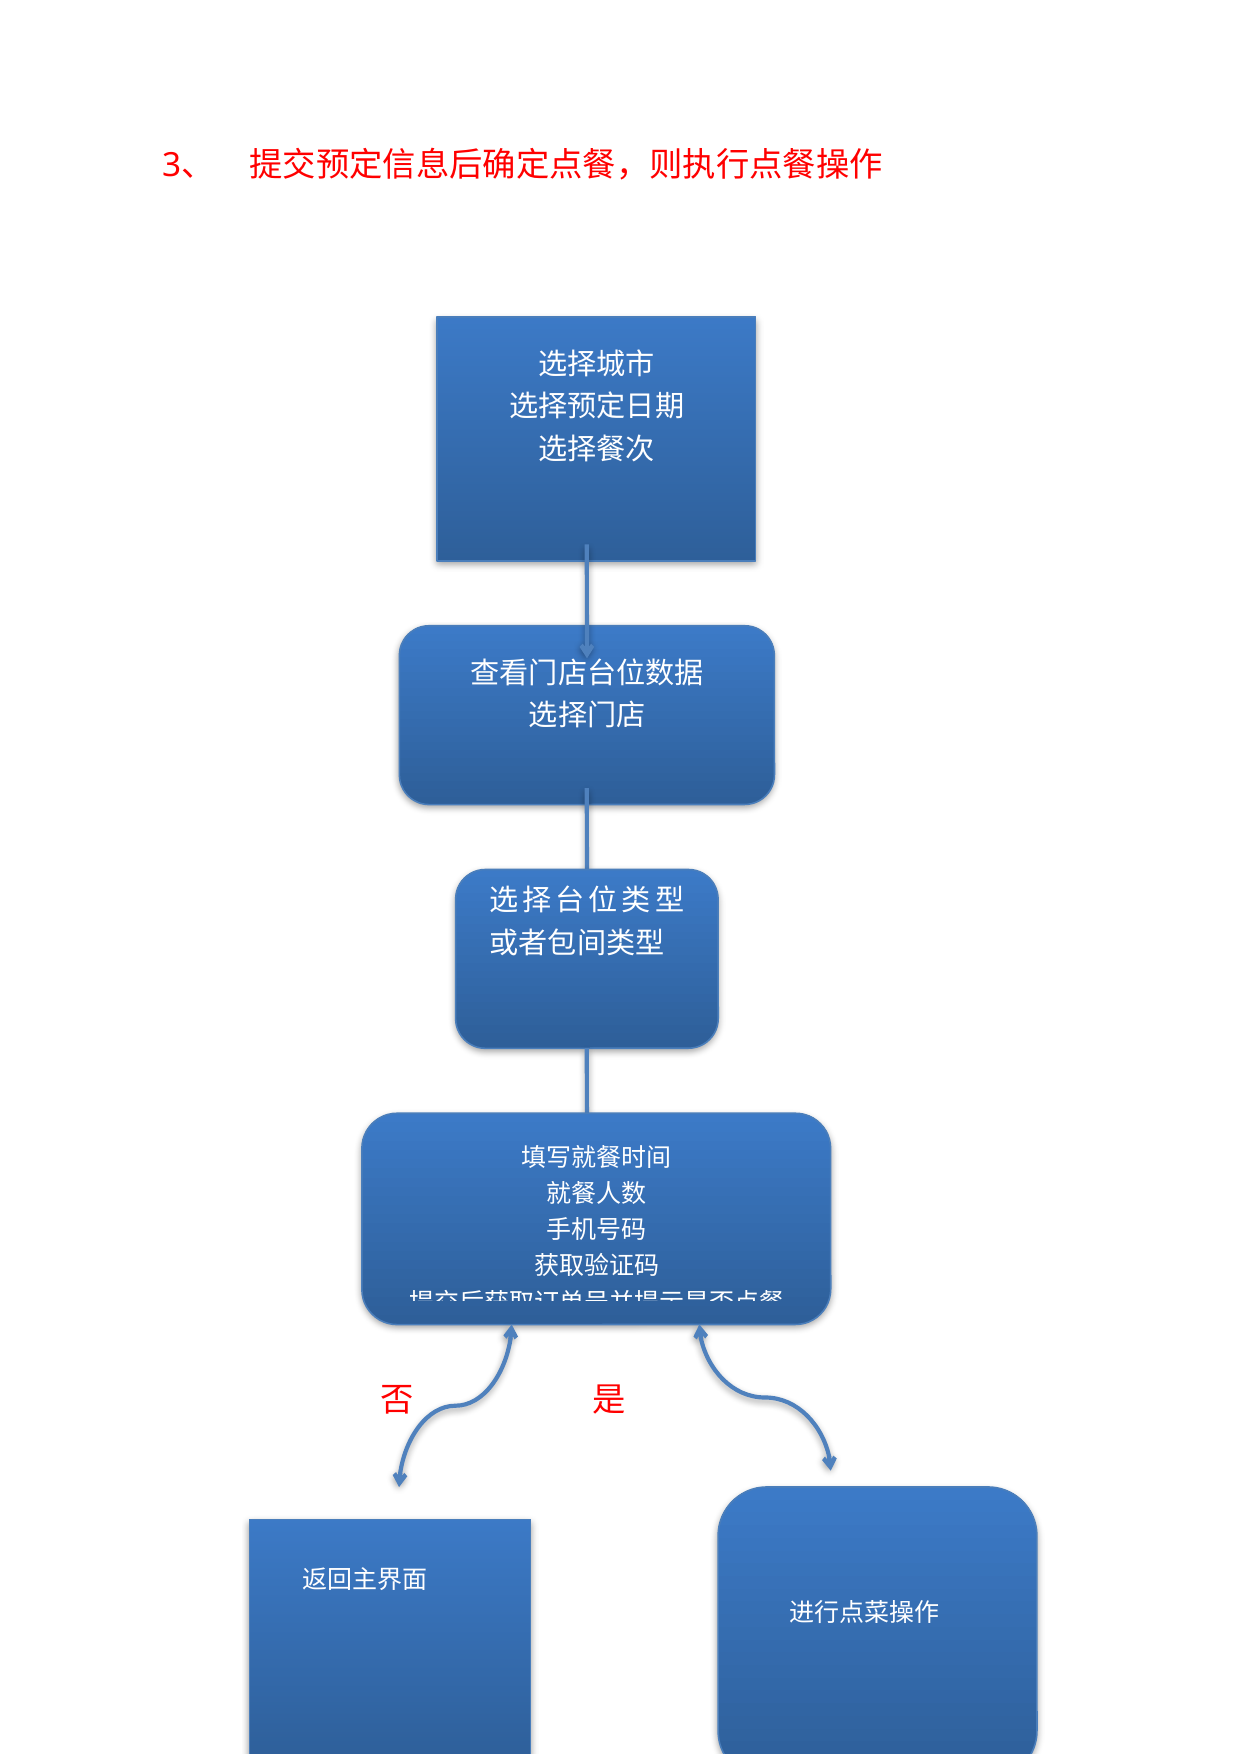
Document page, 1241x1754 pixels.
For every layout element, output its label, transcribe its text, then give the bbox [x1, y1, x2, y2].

text 否 是 [717, 1364, 1122, 1429]
text 否 是 [337, 1364, 496, 1429]
text 否 是 [429, 1364, 806, 1429]
list 提交预定信息后确定点餐，则执行点餐操作 [162, 129, 1122, 194]
